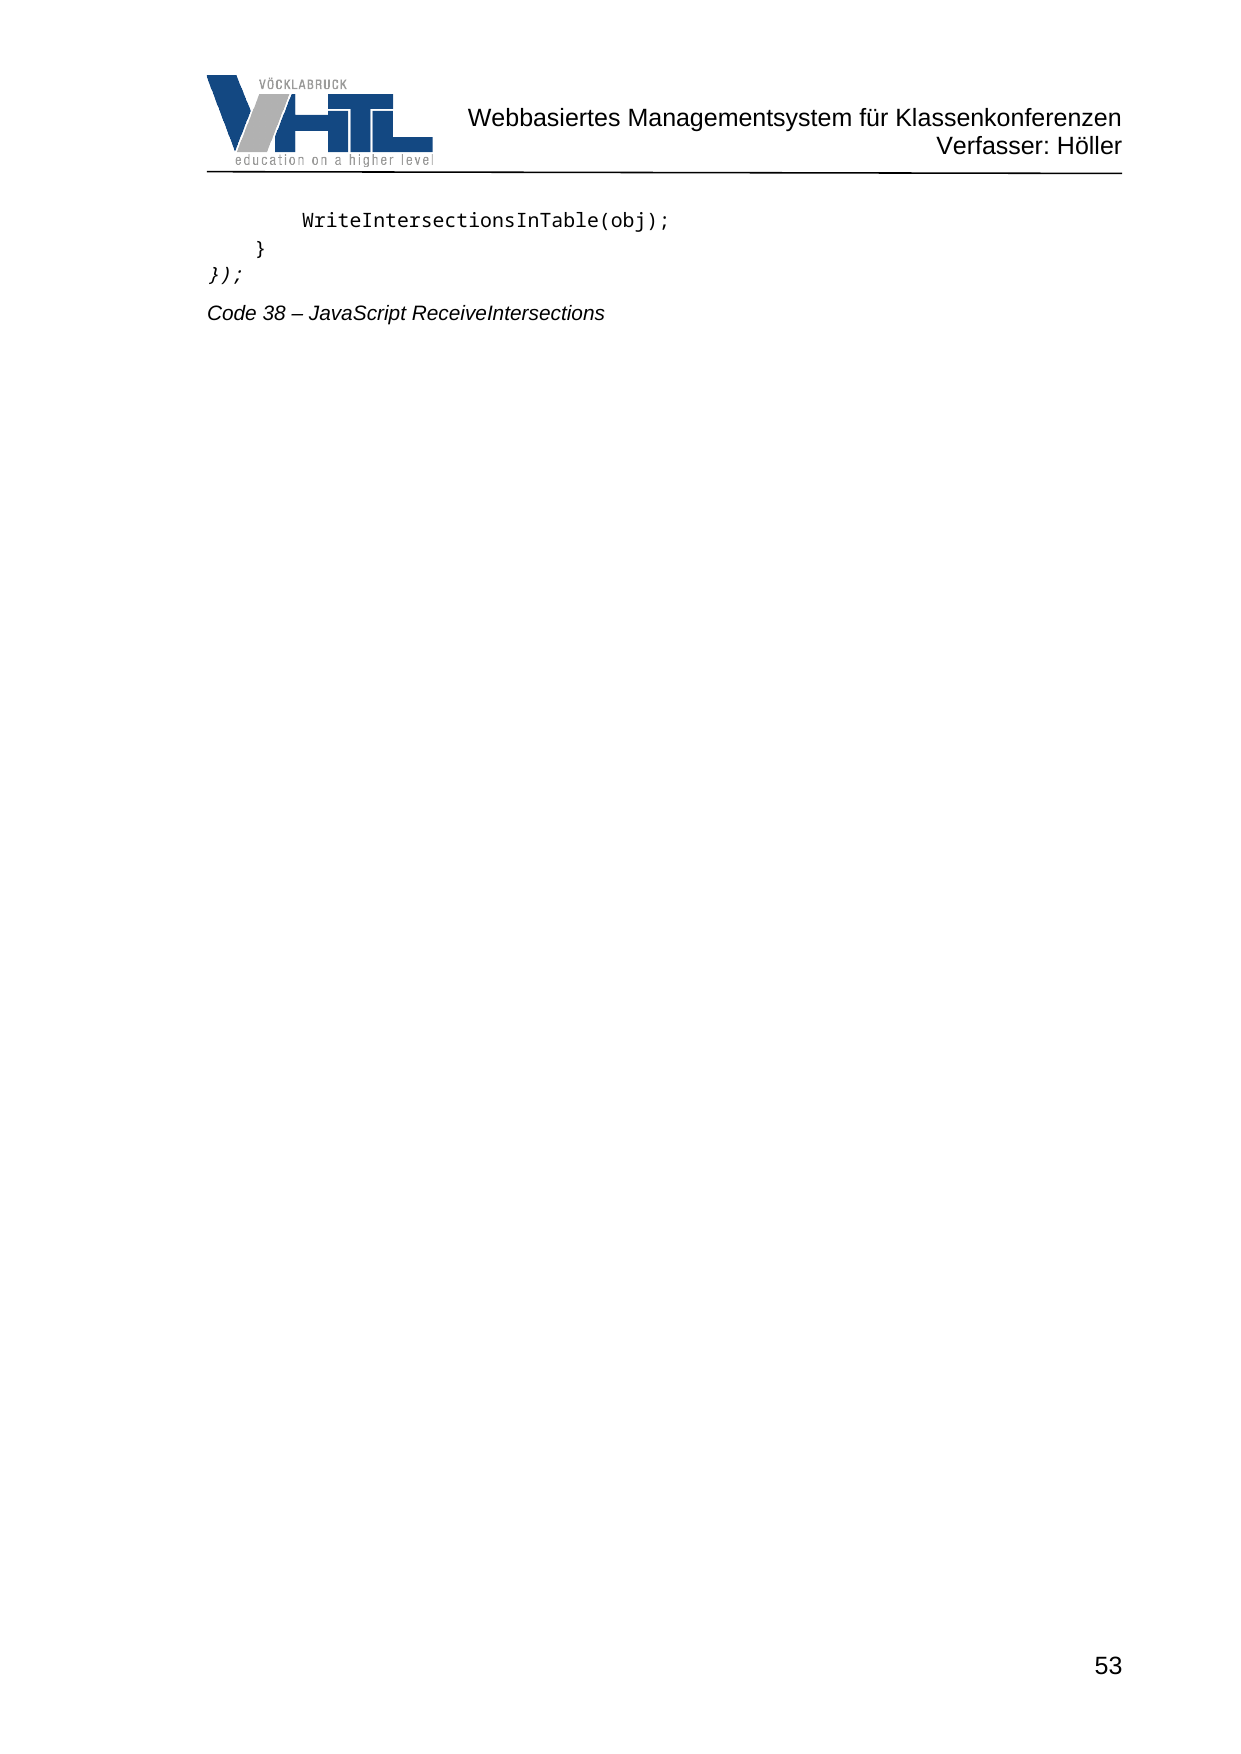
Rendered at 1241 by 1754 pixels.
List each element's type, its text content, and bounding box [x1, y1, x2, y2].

text WriteIntersectionsInTable(obj); [207, 207, 1122, 234]
picture [206, 75, 433, 167]
text }); [207, 261, 1122, 288]
text } [207, 234, 1122, 261]
text Code 38 – JavaScript ReceiveIntersections [207, 301, 1122, 325]
